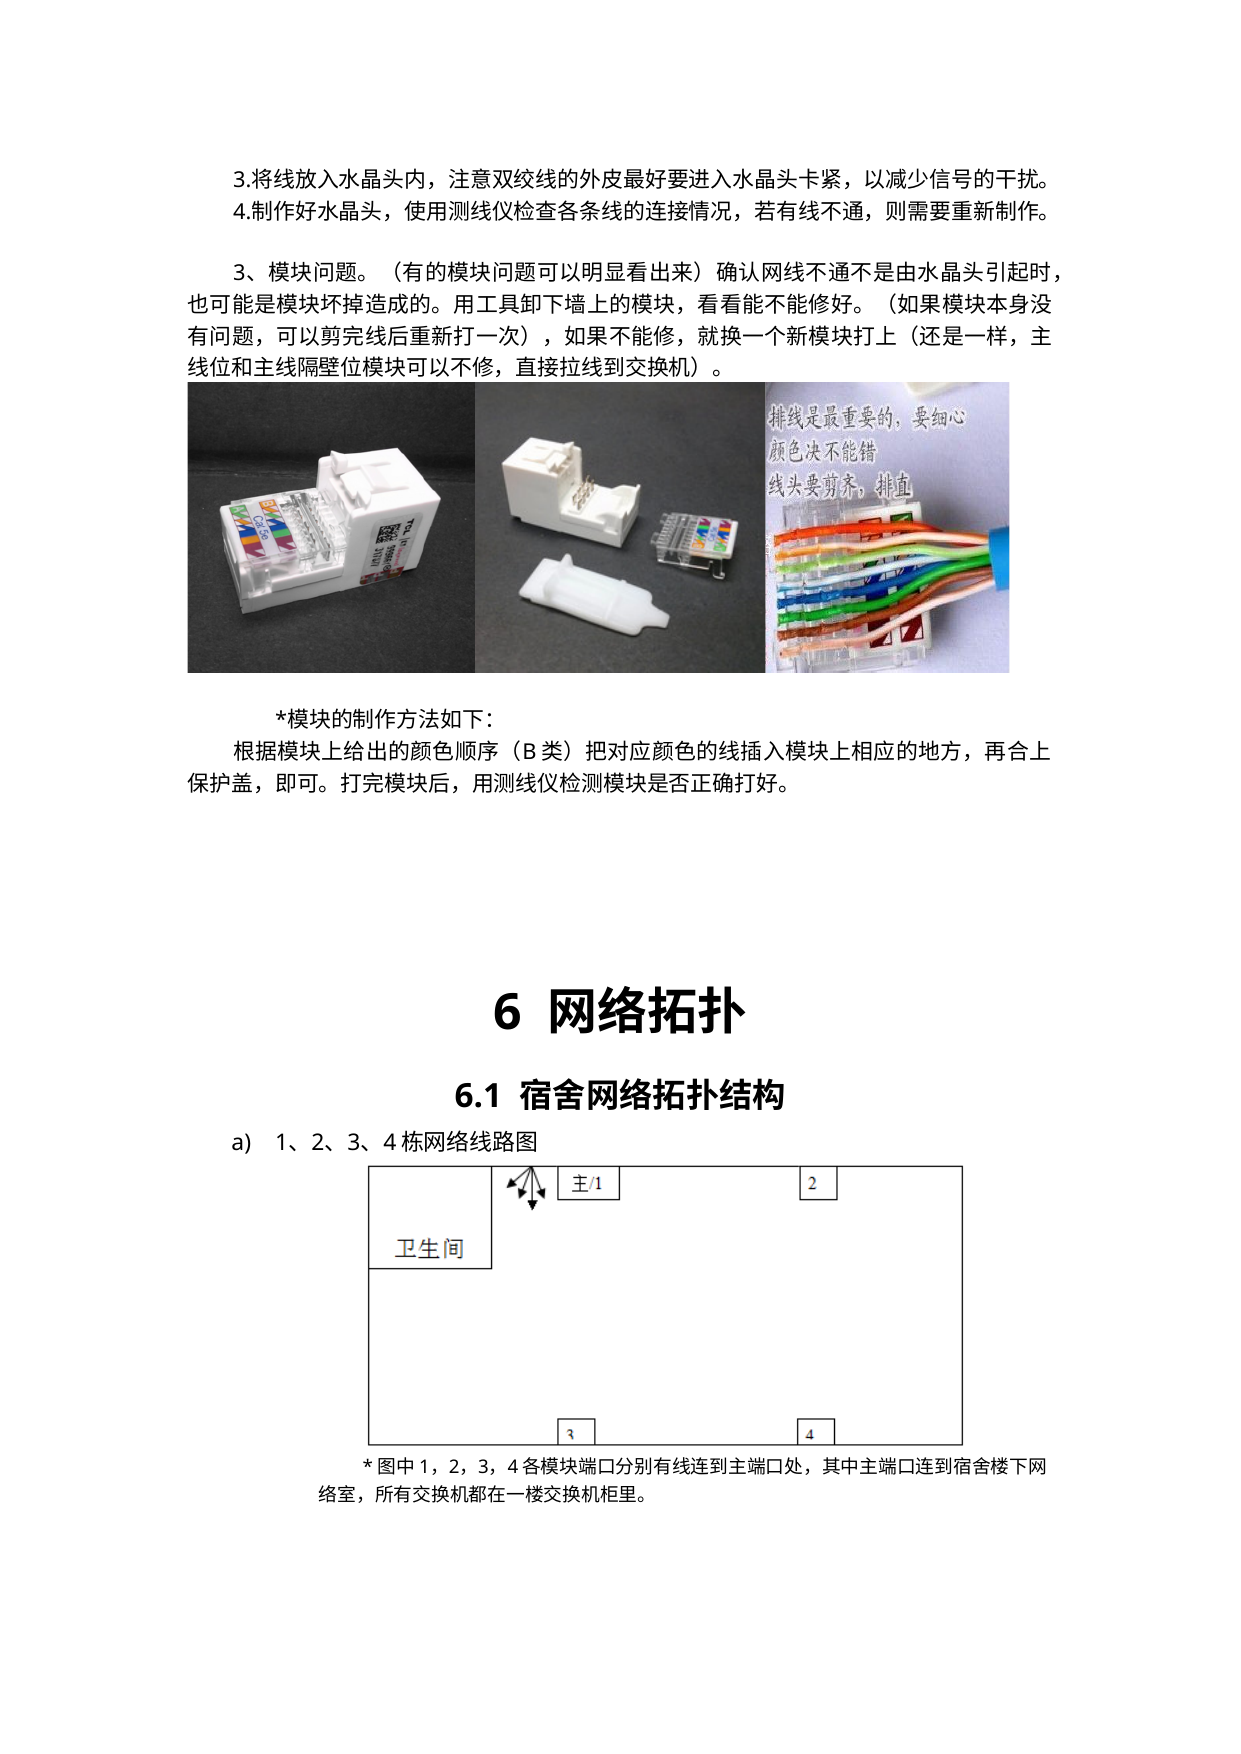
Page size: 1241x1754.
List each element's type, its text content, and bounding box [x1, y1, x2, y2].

title 6 网络拓扑 [187, 971, 1053, 1044]
text 3.将线放入水晶头内，注意双绞线的外皮最好要进入水晶头卡紧，以减少信号的干扰。 [187, 162, 1053, 194]
list 1、2、3、4栋网络线路图 [187, 1123, 1053, 1157]
text 根据模块上给出的颜色顺序（B类）把对应颜色的线插入模块上相应的地方，再合上保护盖，即可。打完模块后，用测线仪检测模块是否正确打好。 [187, 734, 1053, 798]
text * 图中1，2，3，4各模块端口分别有线连到主端口处，其中主端口连到宿舍楼下网络室，所有交换机都在一楼交换机柜里。 [319, 1452, 1053, 1507]
picture [362, 1156, 968, 1453]
text *模块的制作方法如下： [187, 702, 1053, 734]
title 6.1 宿舍网络拓扑结构 [187, 1069, 1053, 1117]
picture [187, 382, 1010, 673]
text 3、模块问题。（有的模块问题可以明显看出来）确认网线不通不是由水晶头引起时，也可能是模块坏掉造成的。用工具卸下墙上的模块，看看能不能修好。（如果模块本身没有问题，可以剪完线后重新打一次），如果不能修，就换一个新模块打上（还是一样，主线位和主线隔壁位模块可以不修，直接拉线到交换机）。 [187, 255, 1053, 382]
text 4.制作好水晶头，使用测线仪检查各条线的连接情况，若有线不通，则需要重新制作。 [187, 194, 1053, 226]
